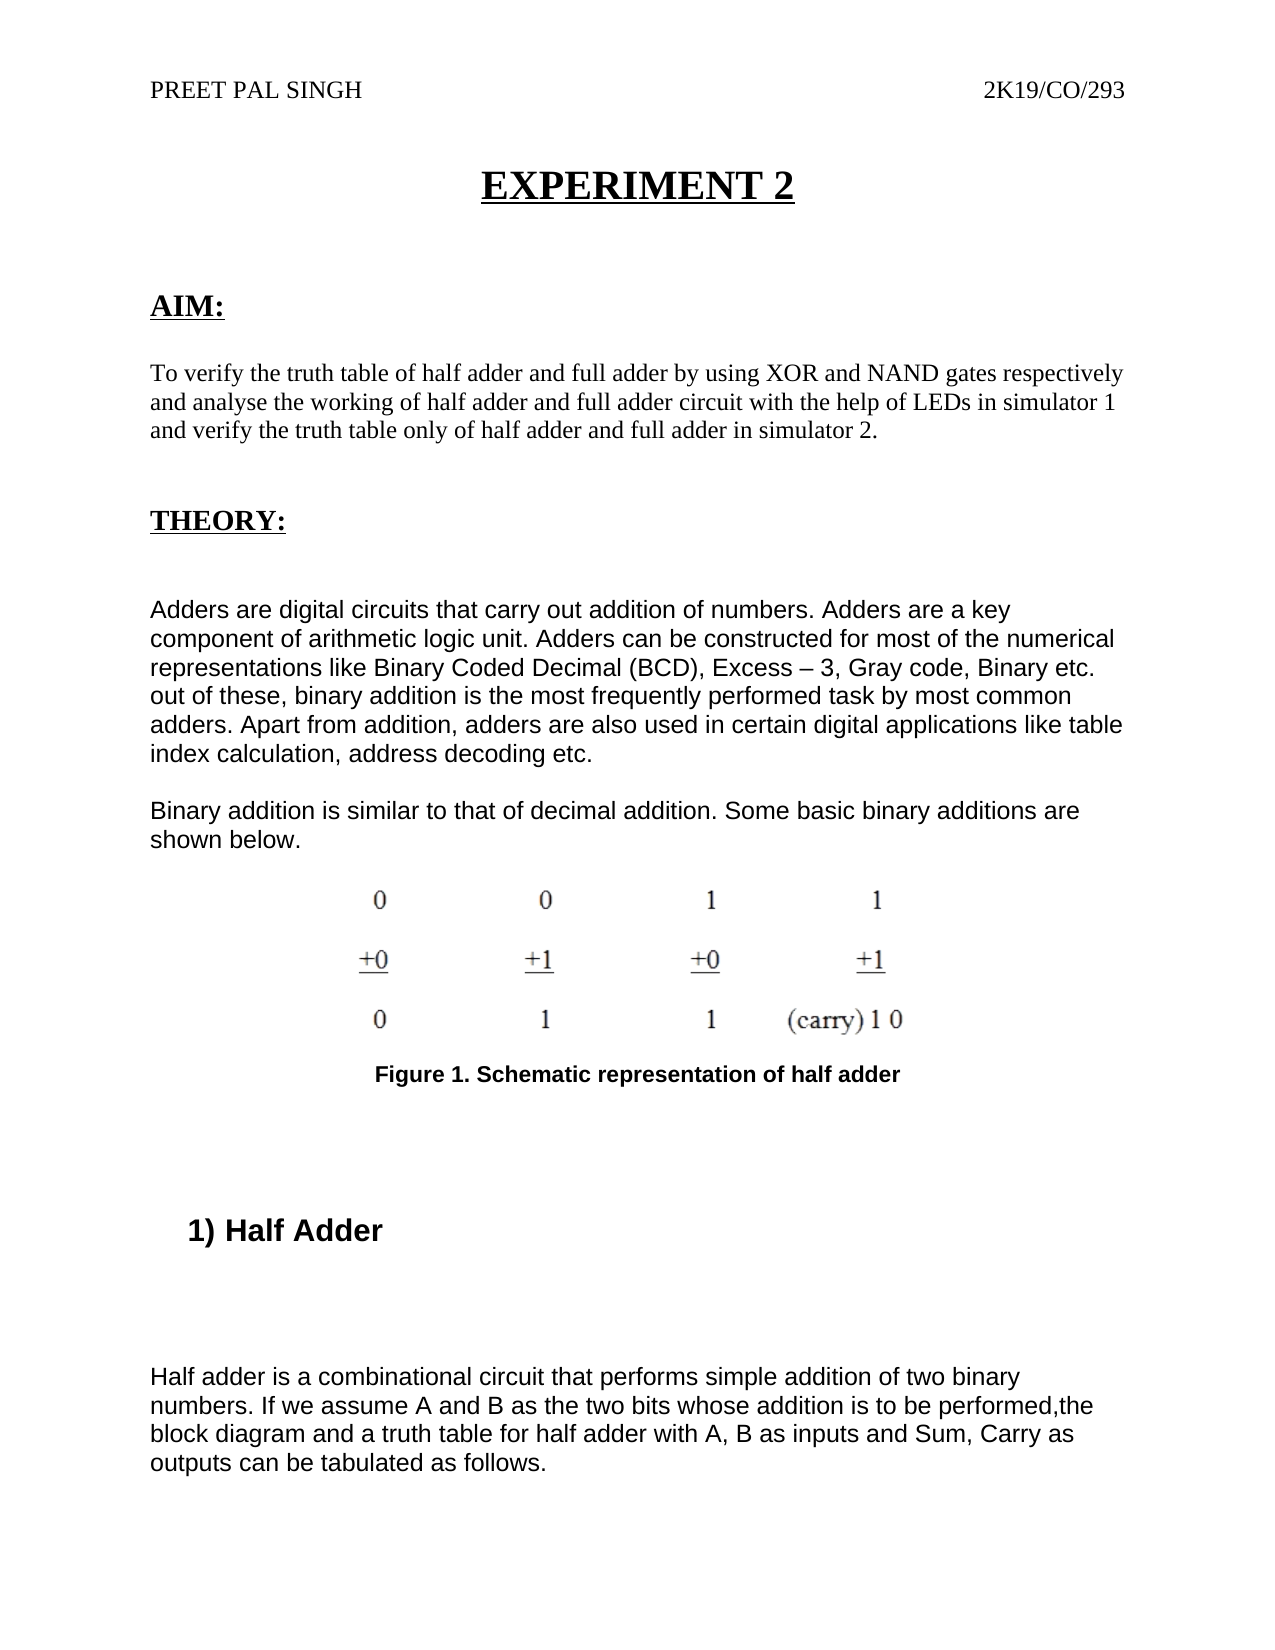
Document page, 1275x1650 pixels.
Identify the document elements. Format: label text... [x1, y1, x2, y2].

subtitle THEORY: [150, 503, 1125, 537]
picture [345, 878, 930, 1057]
text EXPERIMENT 2 [150, 161, 1125, 208]
subtitle Half Adder [187, 1212, 1125, 1248]
subtitle To verify the truth table of half adder and full adder by using XOR and NAND gates respectively and analyse the working of half adder and full adder circuit with the help of LEDs in simulator 1 and verify the truth table only of half adder and full adder in simulator 2. [150, 358, 1125, 444]
text Adders are digital circuits that carry out addition of numbers. Adders are a key component of arithmetic logic unit. Adders can be constructed for most of the numerical representations like Binary Coded Decimal (BCD), Excess – 3, Gray code, Binary etc. out of these, binary addition is the most frequently performed task by most common adders. Apart from addition, adders are also used in certain digital applications like table index calculation, address decoding etc. Binary addition is similar to that of decimal addition. Some basic binary additions are shown below. [150, 595, 1125, 854]
text AIM: [150, 287, 1125, 323]
text Half adder is a combinational circuit that performs simple addition of two binary numbers. If we assume A and B as the two bits whose addition is to be performed,the block diagram and a truth table for half adder with A, B as inputs and Sum, Carry as outputs can be tabulated as follows. [150, 1362, 1125, 1477]
